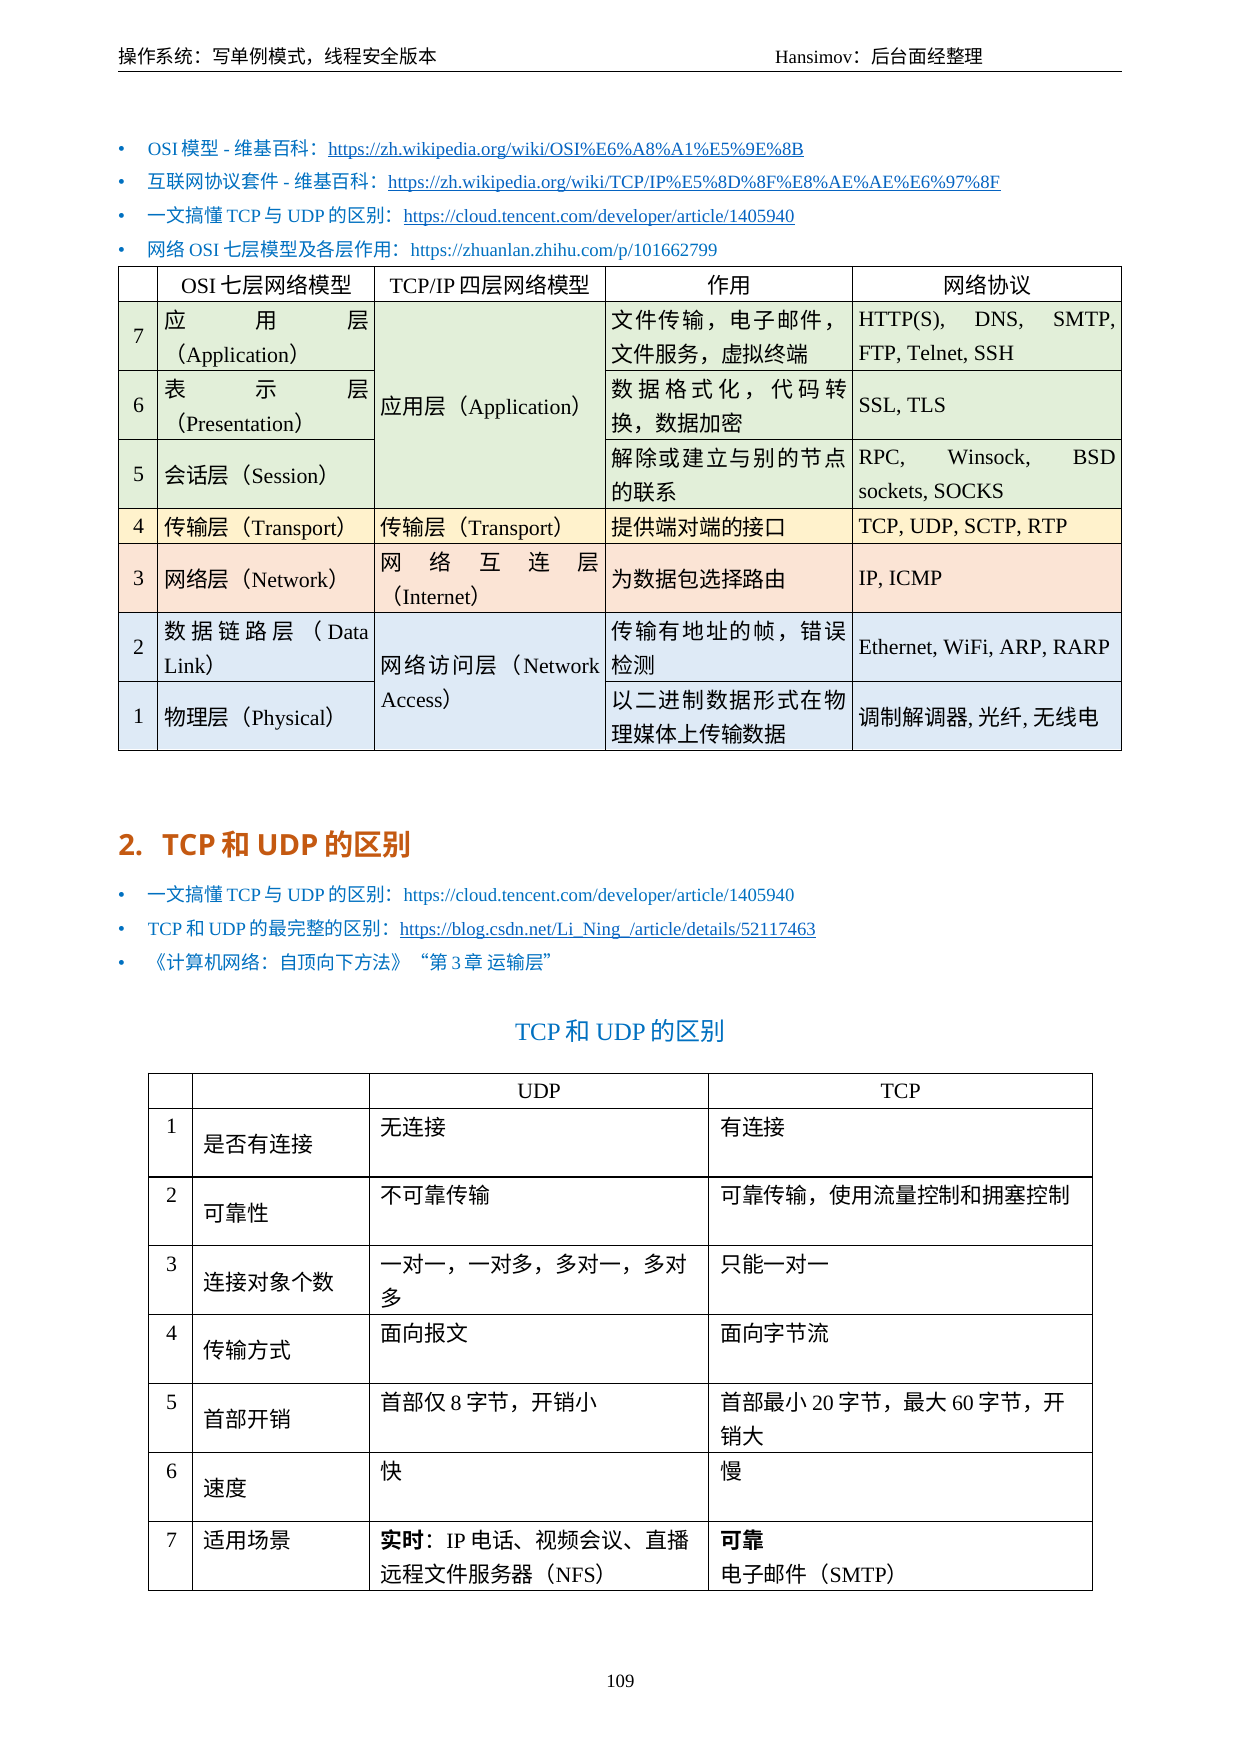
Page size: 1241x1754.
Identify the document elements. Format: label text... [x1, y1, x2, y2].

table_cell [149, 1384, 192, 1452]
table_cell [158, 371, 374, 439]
text 一文搞懂TCP与UDP的区别：https://cloud.tencent.com/developer/article/1405940 [118, 877, 1122, 911]
text 互联网协议套件 - 维基百科：https://zh.wikipedia.org/wiki/TCP/IP%E5%8D%8F%E8%AE%AE%E6%97%8F [118, 164, 1122, 198]
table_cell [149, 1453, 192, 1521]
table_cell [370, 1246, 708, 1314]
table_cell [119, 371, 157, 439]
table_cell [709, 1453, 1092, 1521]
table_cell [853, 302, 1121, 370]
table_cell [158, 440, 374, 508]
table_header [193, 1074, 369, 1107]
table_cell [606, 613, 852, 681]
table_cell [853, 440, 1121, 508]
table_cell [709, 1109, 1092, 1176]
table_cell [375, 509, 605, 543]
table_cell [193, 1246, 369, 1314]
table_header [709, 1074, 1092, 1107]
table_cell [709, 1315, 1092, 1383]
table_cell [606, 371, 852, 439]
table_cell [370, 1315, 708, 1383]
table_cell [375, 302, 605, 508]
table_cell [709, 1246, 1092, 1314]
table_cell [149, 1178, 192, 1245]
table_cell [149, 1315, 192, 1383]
text TCP和UDP的最完整的区别：https://blog.csdn.net/Li_Ning_/article/details/52117463 [118, 911, 1122, 944]
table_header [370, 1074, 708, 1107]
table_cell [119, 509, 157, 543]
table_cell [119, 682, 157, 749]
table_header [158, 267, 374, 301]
text 《计算机网络：自顶向下方法》“第3章 运输层” [118, 944, 1122, 978]
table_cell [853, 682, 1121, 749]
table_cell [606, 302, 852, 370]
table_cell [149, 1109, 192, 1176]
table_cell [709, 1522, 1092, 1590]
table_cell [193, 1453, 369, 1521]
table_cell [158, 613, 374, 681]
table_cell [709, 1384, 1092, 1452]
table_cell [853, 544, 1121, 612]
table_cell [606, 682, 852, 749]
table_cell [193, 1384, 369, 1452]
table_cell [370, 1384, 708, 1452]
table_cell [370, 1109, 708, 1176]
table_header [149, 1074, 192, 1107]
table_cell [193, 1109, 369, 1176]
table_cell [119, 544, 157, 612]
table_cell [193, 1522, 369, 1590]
text OSI模型 - 维基百科：https://zh.wikipedia.org/wiki/OSI%E6%A8%A1%E5%9E%8B [118, 130, 1122, 164]
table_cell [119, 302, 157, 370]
subtitle TCP和UDP的区别 [118, 809, 1097, 877]
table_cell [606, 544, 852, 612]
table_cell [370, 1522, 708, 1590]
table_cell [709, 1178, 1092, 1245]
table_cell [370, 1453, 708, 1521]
text 网络OSI七层模型及各层作用：https://zhuanlan.zhihu.com/p/101662799 [118, 232, 1122, 266]
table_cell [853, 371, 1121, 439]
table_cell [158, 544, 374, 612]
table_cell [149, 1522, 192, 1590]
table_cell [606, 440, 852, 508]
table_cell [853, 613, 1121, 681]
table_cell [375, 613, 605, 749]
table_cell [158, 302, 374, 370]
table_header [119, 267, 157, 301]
text 一文搞懂TCP与UDP的区别：https://cloud.tencent.com/developer/article/1405940 [118, 198, 1122, 232]
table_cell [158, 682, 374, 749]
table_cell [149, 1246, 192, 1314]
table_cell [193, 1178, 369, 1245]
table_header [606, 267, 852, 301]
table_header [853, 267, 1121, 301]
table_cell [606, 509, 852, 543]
text TCP和UDP的区别 [118, 995, 1122, 1063]
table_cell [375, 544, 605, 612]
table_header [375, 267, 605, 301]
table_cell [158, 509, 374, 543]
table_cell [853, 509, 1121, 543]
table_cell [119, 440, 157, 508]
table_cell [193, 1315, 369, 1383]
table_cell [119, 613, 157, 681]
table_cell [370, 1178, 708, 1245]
